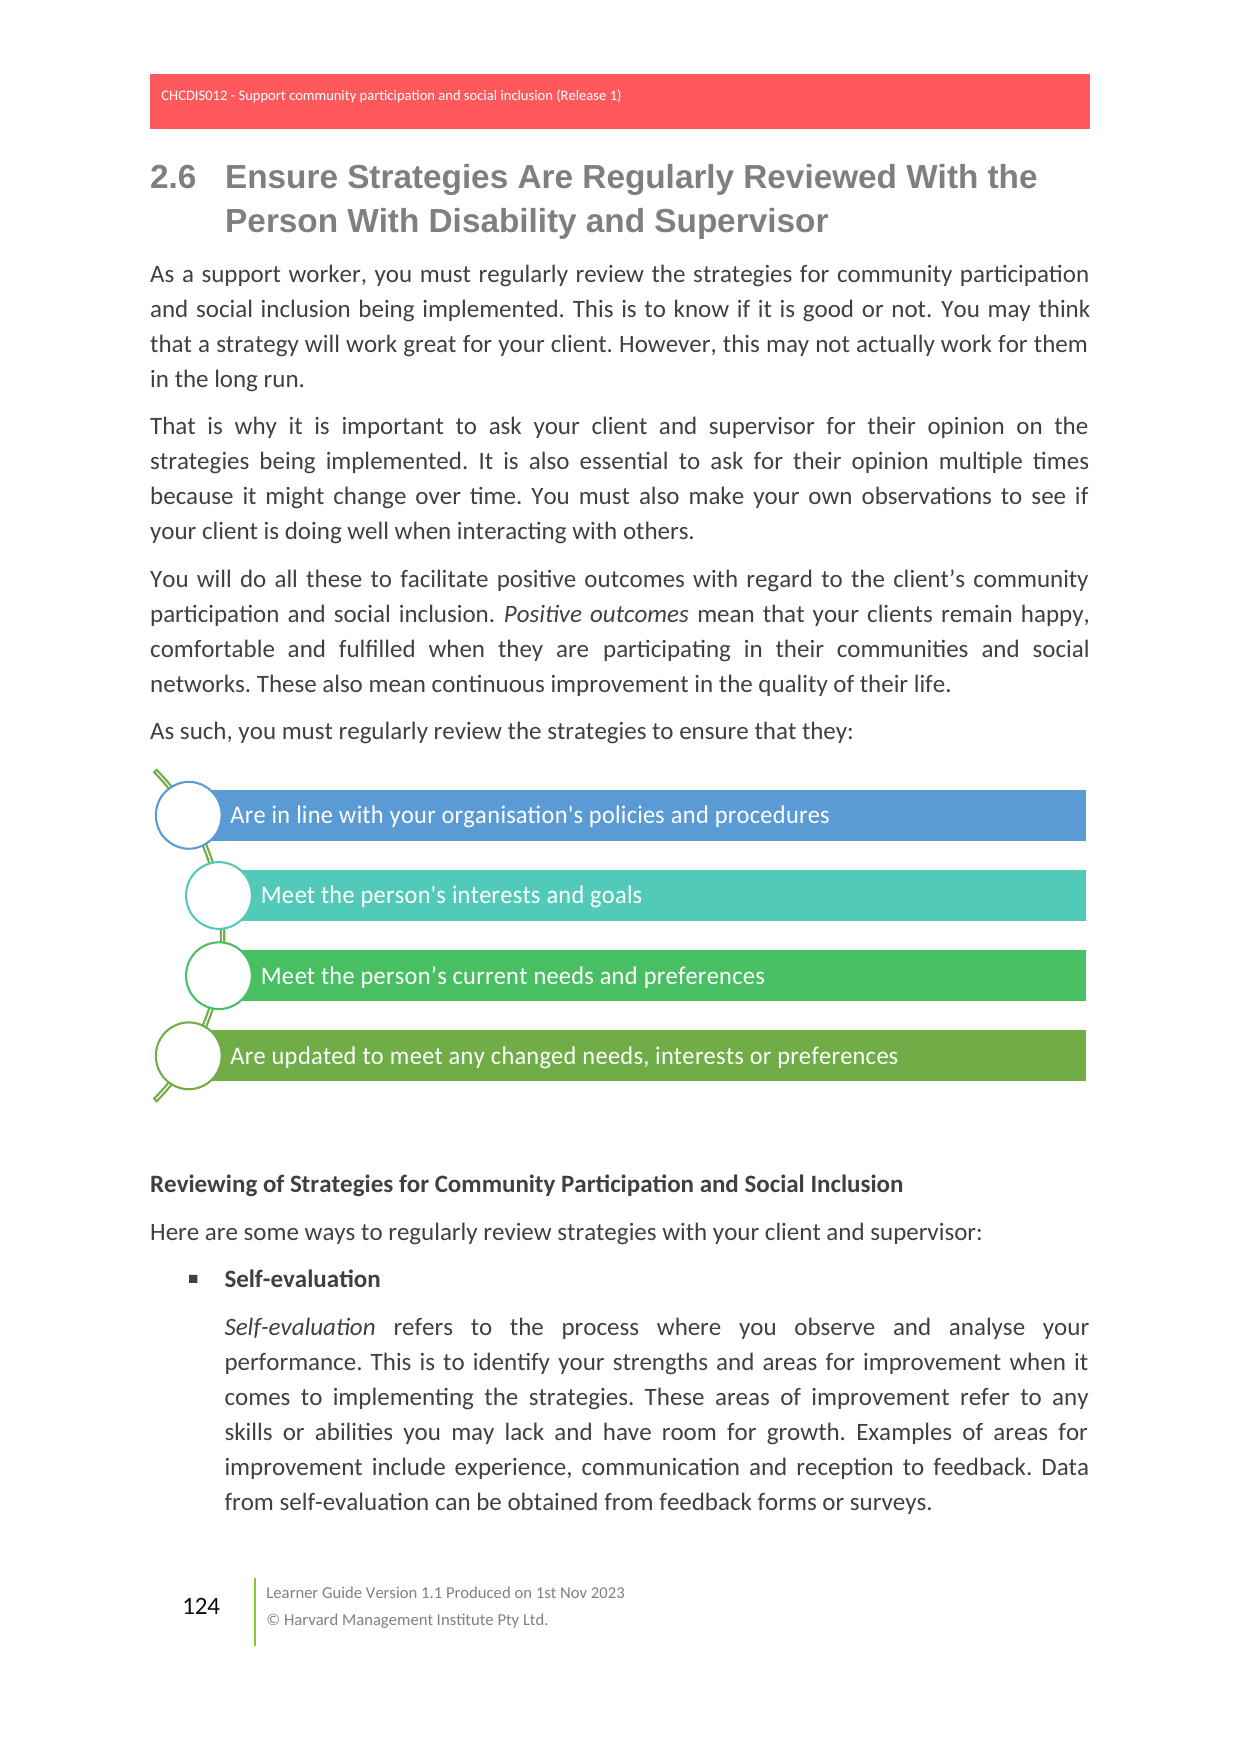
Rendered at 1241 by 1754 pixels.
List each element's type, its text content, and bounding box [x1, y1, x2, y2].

text That is why it is important to ask your client and supervisor for their opinion on the strategies being implemented. It is also essential to ask for their opinion multiple times because it might change over time. You must also make your own observations to see if your client is doing well when interacting with others. [150, 410, 1090, 546]
text You will do all these to facilitate positive outcomes with regard to the client’s community participation and social inclusion. Positive outcomes mean that your clients remain happy, comfortable and fulfilled when they are participating in their communities and social networks. These also mean continuous improvement in the quality of their life. [150, 563, 1090, 698]
list Self-evaluation refers to the process where you observe and analyse your performance. This is to identify your strengths and areas for improvement when it comes to implementing the strategies. These areas of improvement refer to any skills or abilities you may lack and have room for growth. Examples of areas for improvement include experience, communication and reception to feedback. Data from self-evaluation can be obtained from feedback forms or surveys. [224, 1311, 1090, 1517]
text As such, you must regularly review the strategies to ensure that they: [150, 715, 1090, 746]
subtitle Ensure Strategies Are Regularly Reviewed With the Person With Disability and Supervisor [150, 157, 1090, 239]
text Here are some ways to regularly review strategies with your client and supervisor: [150, 1216, 1090, 1247]
text Reviewing of Strategies for Community Participation and Social Inclusion [150, 1169, 1090, 1199]
list Self-evaluation [187, 1264, 1090, 1294]
text As a support worker, you must regularly review the strategies for community participation and social inclusion being implemented. This is to know if it is good or not. You may think that a strategy will work great for your client. However, this may not actually work for them in the long run. [150, 258, 1090, 393]
